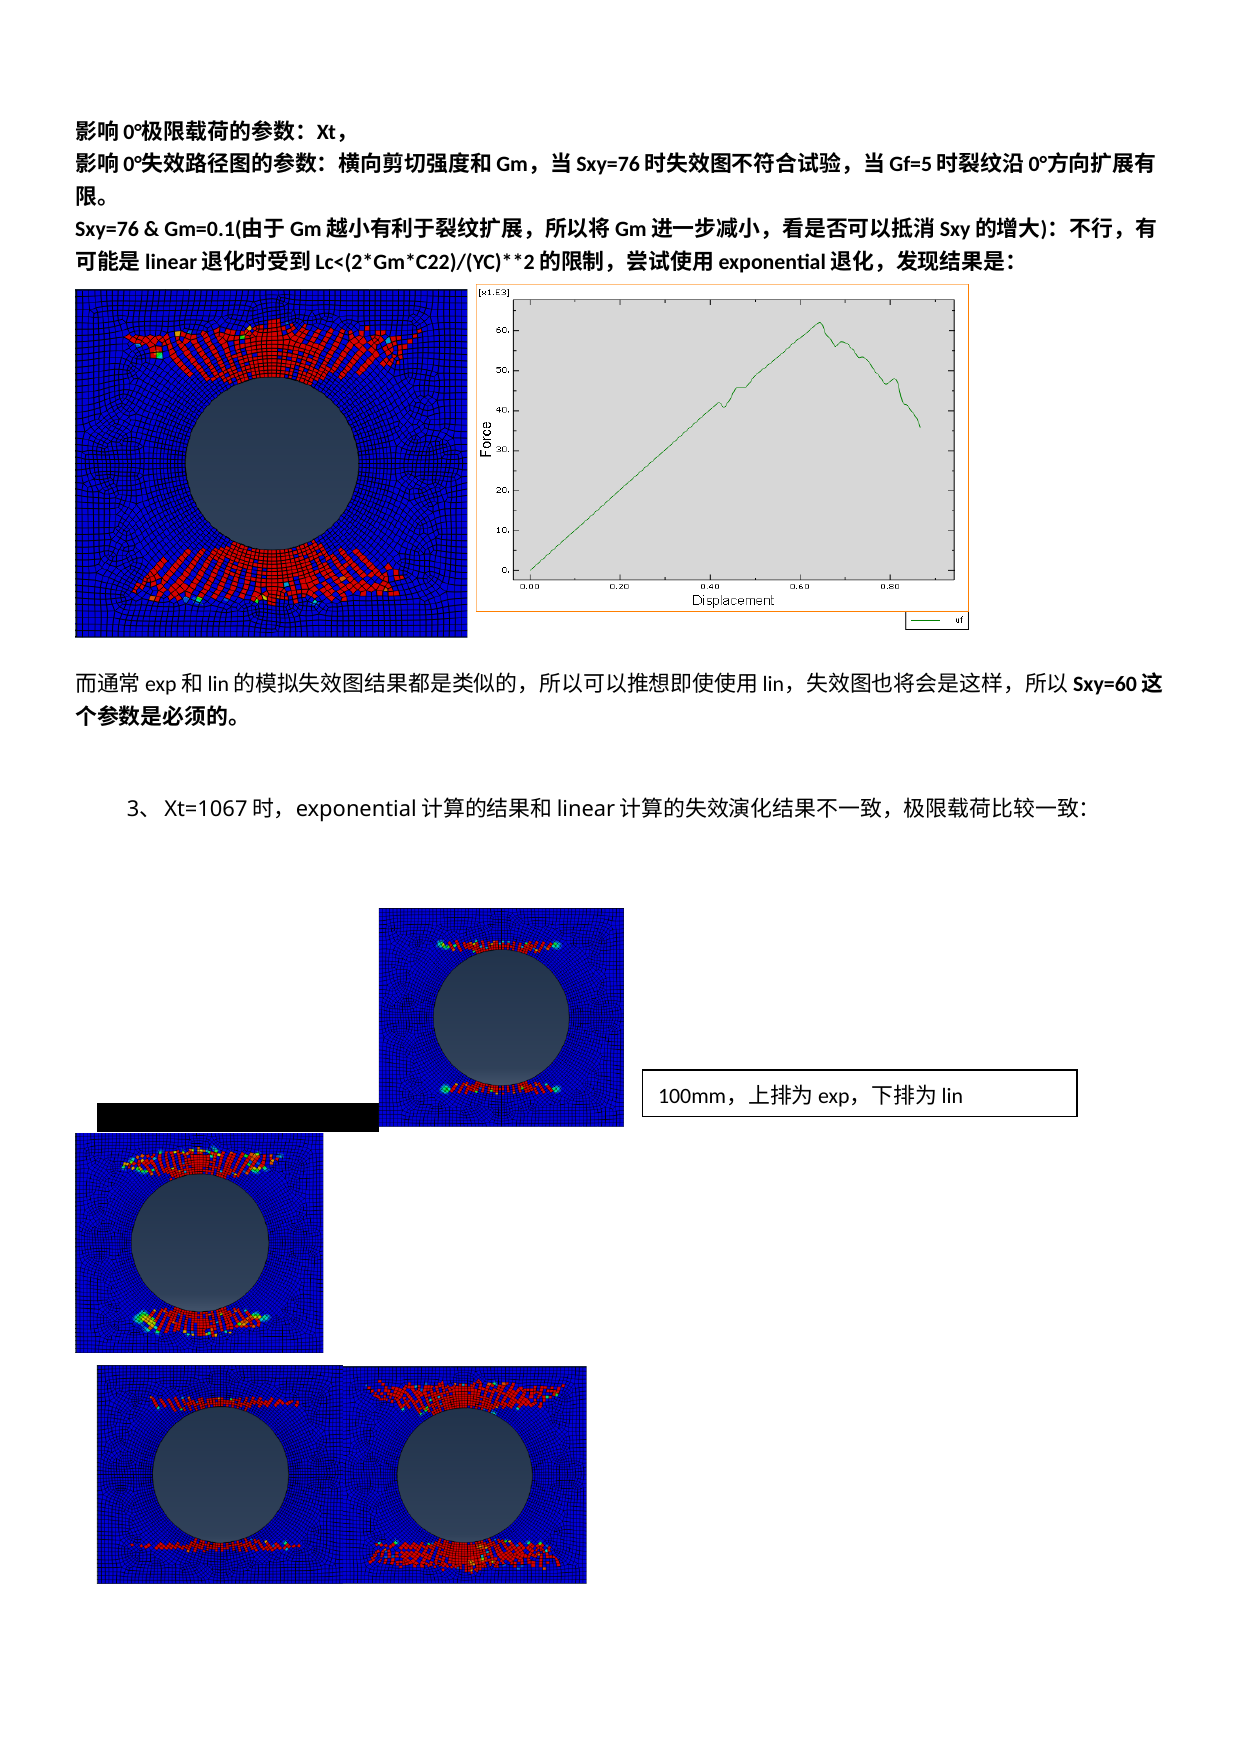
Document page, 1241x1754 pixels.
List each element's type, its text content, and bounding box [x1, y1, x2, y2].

text 影响0°极限载荷的参数：Xt， [75, 113, 1165, 146]
picture [75, 1133, 324, 1353]
subtitle Xt=1067时，exponential计算的结果和linear计算的失效演化结果不一致，极限载荷比较一致： [127, 790, 1165, 823]
text Sxy=76 & Gm=0.1(由于Gm越小有利于裂纹扩展，所以将Gm进一步减小，看是否可以抵消Sxy的增大)：不行，有可能是linear退化时受到Lc<(2*Gm*C22)/(YC)**2的限制，尝试使用exponential退化，发现结果是： [75, 211, 1165, 276]
picture [75, 275, 977, 638]
text 影响0°失效路径图的参数：横向剪切强度和Gm，当Sxy=76时失效图不符合试验，当Gf=5时裂纹沿0°方向扩展有限。 [75, 146, 1165, 211]
text 而通常exp和lin的模拟失效图结果都是类似的，所以可以推想即使使用lin，失效图也将会是这样，所以Sxy=60这个参数是必须的。 [75, 666, 1165, 731]
picture [96, 1365, 587, 1584]
picture [378, 908, 624, 1127]
